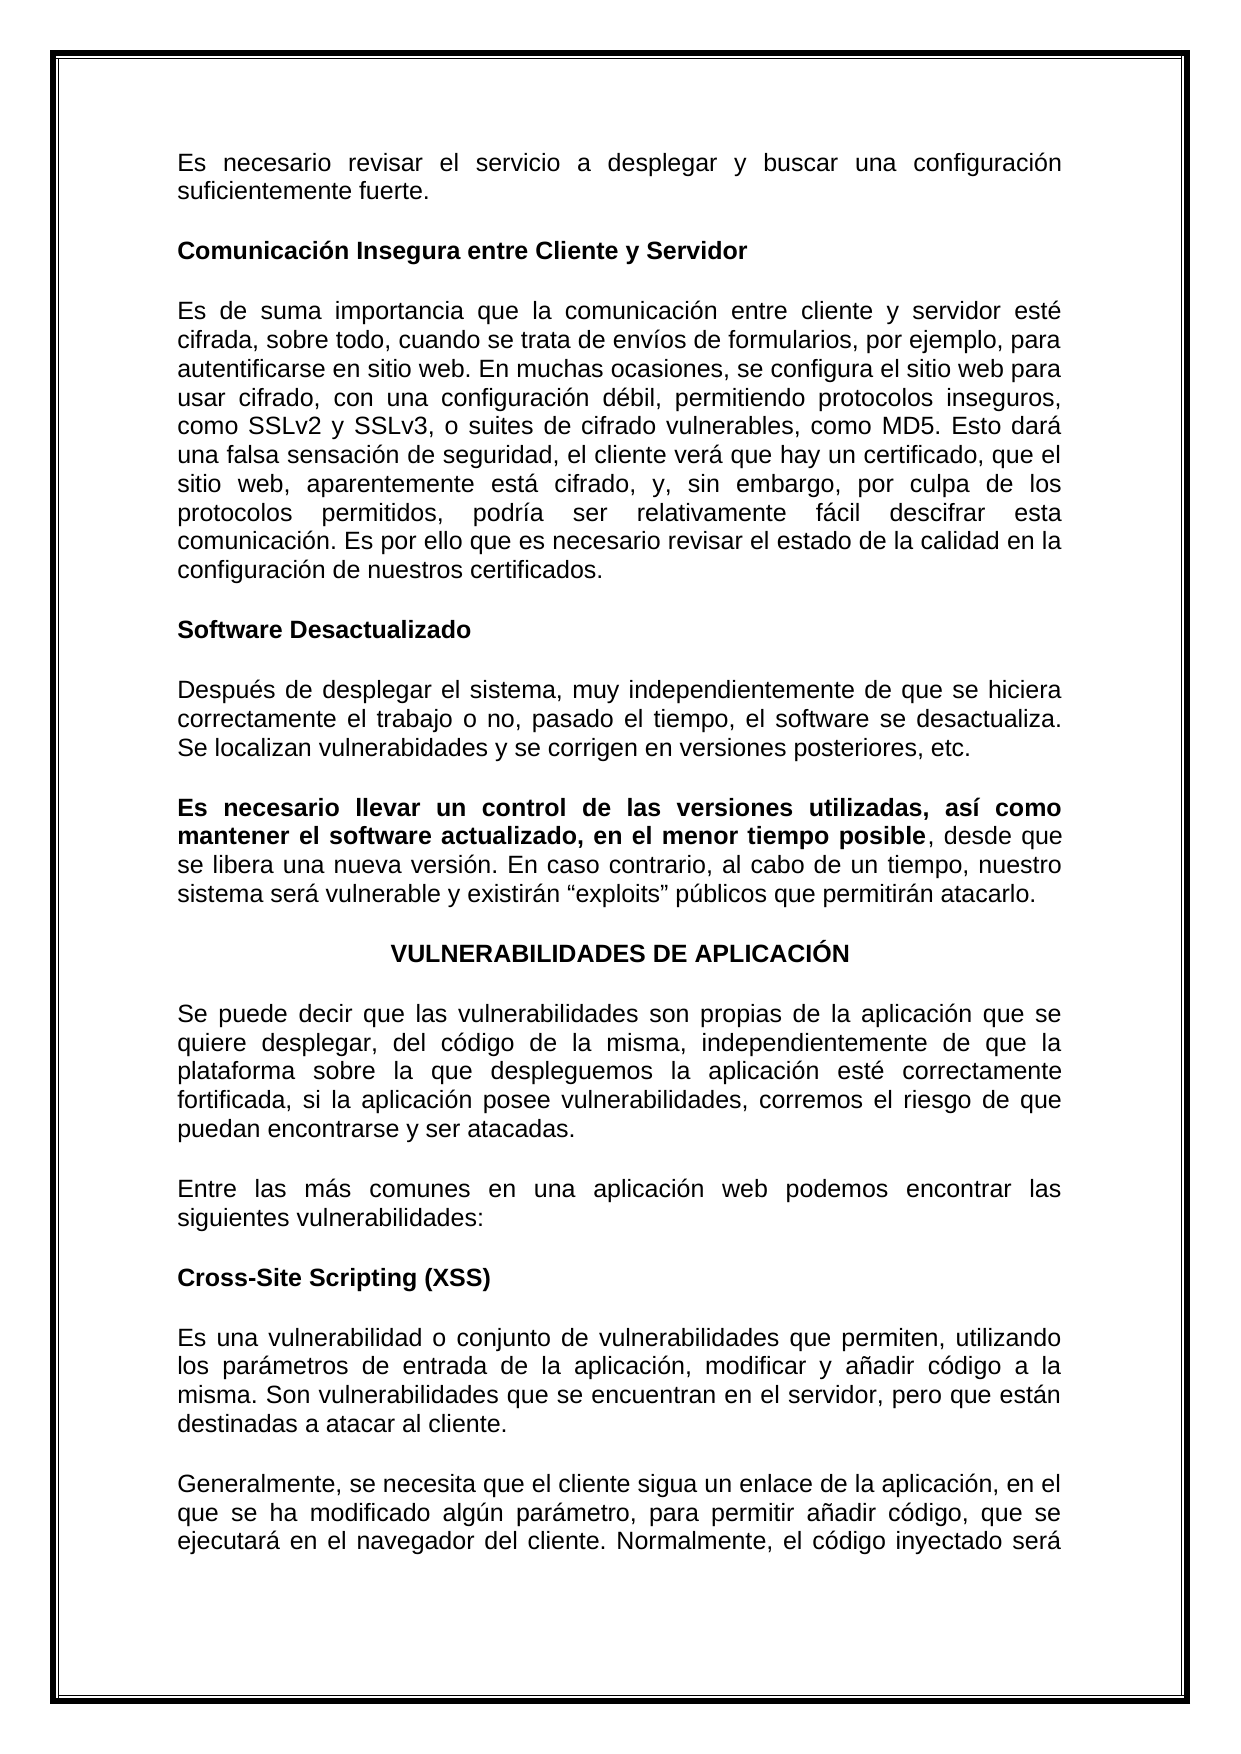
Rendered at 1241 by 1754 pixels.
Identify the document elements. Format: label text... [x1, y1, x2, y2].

text Cross-Site Scripting (XSS) [177, 1262, 1063, 1291]
text Entre las más comunes en una aplicación web podemos encontrar las siguientes vulnerabilidades: [177, 1174, 1063, 1231]
text Software Desactualizado [177, 615, 1063, 644]
text Es de suma importancia que la comunicación entre cliente y servidor esté cifrada, sobre todo, cuando se trata de envíos de formularios, por ejemplo, para autentificarse en sitio web. En muchas ocasiones, se configura el sitio web para usar cifrado, con una configuración débil, permitiendo protocolos inseguros, como SSLv2 y SSLv3, o suites de cifrado vulnerables, como MD5. Esto dará una falsa sensación de seguridad, el cliente verá que hay un certificado, que el sitio web, aparentemente está cifrado, y, sin embargo, por culpa de los protocolos permitidos, podría ser relativamente fácil descifrar esta comunicación. Es por ello que es necesario revisar el estado de la calidad en la configuración de nuestros certificados. [177, 296, 1063, 584]
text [177, 147, 1063, 205]
text Es necesario llevar un control de las versiones utilizadas, así como mantener el software actualizado, en el menor tiempo posible, desde que se libera una nueva versión. En caso contrario, al cabo de un tiempo, nuestro sistema será vulnerable y existirán “exploits” públicos que permitirán atacarlo. [177, 792, 1063, 907]
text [177, 1469, 1063, 1555]
text VULNERABILIDADES DE APLICACIÓN [177, 939, 1063, 967]
text Se puede decir que las vulnerabilidades son propias de la aplicación que se quiere desplegar, del código de la misma, independientemente de que la plataforma sobre la que despleguemos la aplicación esté correctamente fortificada, si la aplicación posee vulnerabilidades, corremos el riesgo de que puedan encontrarse y ser atacadas. [177, 999, 1063, 1142]
text Es una vulnerabilidad o conjunto de vulnerabilidades que permiten, utilizando los parámetros de entrada de la aplicación, modificar y añadir código a la misma. Son vulnerabilidades que se encuentran en el servidor, pero que están destinadas a atacar al cliente. [177, 1322, 1063, 1437]
text Comunicación Insegura entre Cliente y Servidor [177, 236, 1063, 265]
text Después de desplegar el sistema, muy independientemente de que se hiciera correctamente el trabajo o no, pasado el tiempo, el software se desactualiza. Se localizan vulnerabidades y se corrigen en versiones posteriores, etc. [177, 675, 1063, 761]
